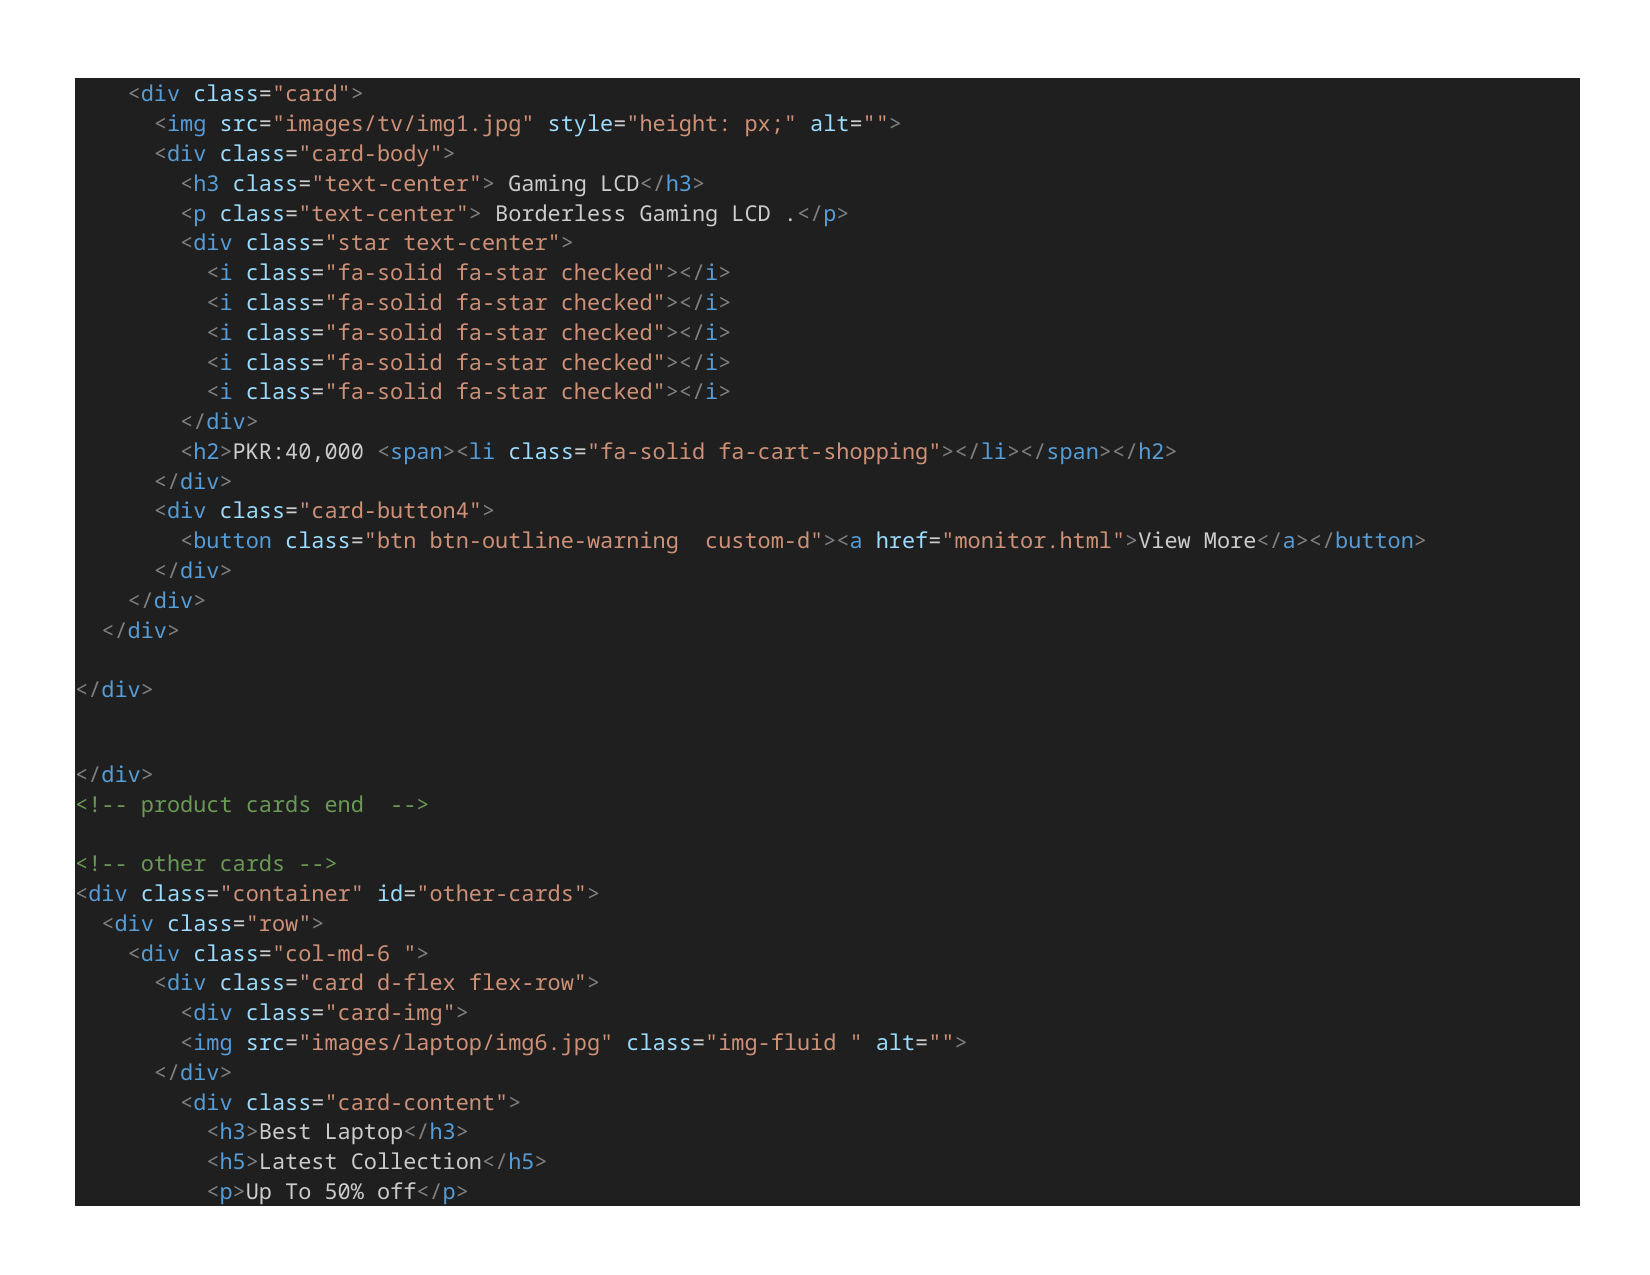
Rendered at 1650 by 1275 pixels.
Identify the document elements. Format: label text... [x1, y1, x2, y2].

text <h2>PKR:40,000 <span><li class="fa-solid fa-cart-shopping"></li></span></h2> [75, 436, 1580, 466]
text <div class="card"> [75, 78, 1580, 108]
text <div class="card-content"> [75, 1086, 1580, 1116]
text <i class="fa-solid fa-star checked"></i> [75, 287, 1580, 317]
text <p>Up To 50% off</p> [75, 1176, 1580, 1206]
text <div class="container" id="other-cards"> [75, 878, 1580, 908]
text <img src="images/laptop/img6.jpg" class="img-fluid " alt=""> [75, 1027, 1580, 1057]
text </div> [75, 759, 1580, 788]
text <div class="row"> [75, 908, 1580, 937]
text <i class="fa-solid fa-star checked"></i> [75, 346, 1580, 376]
text </div> [75, 406, 1580, 436]
text <div class="star text-center"> [75, 227, 1580, 257]
text <div class="col-md-6 "> [75, 937, 1580, 967]
text <p class="text-center"> Borderless Gaming LCD .</p> [75, 197, 1580, 227]
text <h5>Latest Collection</h5> [75, 1146, 1580, 1176]
text <h3>Best Laptop</h3> [75, 1116, 1580, 1146]
text <img src="images/tv/img1.jpg" style="height: px;" alt=""> [75, 108, 1580, 138]
text <div class="card-body"> [75, 138, 1580, 168]
text </div> [75, 1057, 1580, 1086]
text <div class="card d-flex flex-row"> [75, 967, 1580, 997]
text </div> [75, 555, 1580, 585]
text <i class="fa-solid fa-star checked"></i> [75, 376, 1580, 406]
text <h3 class="text-center"> Gaming LCD</h3> [75, 168, 1580, 197]
text </div> [75, 674, 1580, 704]
text <!-- product cards end --> [75, 788, 1580, 818]
text </div> [75, 466, 1580, 495]
text <i class="fa-solid fa-star checked"></i> [75, 257, 1580, 287]
text <div class="card-button4"> [75, 495, 1580, 525]
text <!-- other cards --> [75, 848, 1580, 878]
text <button class="btn btn-outline-warning custom-d"><a href="monitor.html">View More</a></button> [75, 525, 1580, 555]
text </div> [75, 585, 1580, 614]
text <i class="fa-solid fa-star checked"></i> [75, 317, 1580, 346]
text </div> [75, 614, 1580, 644]
text <div class="card-img"> [75, 997, 1580, 1027]
